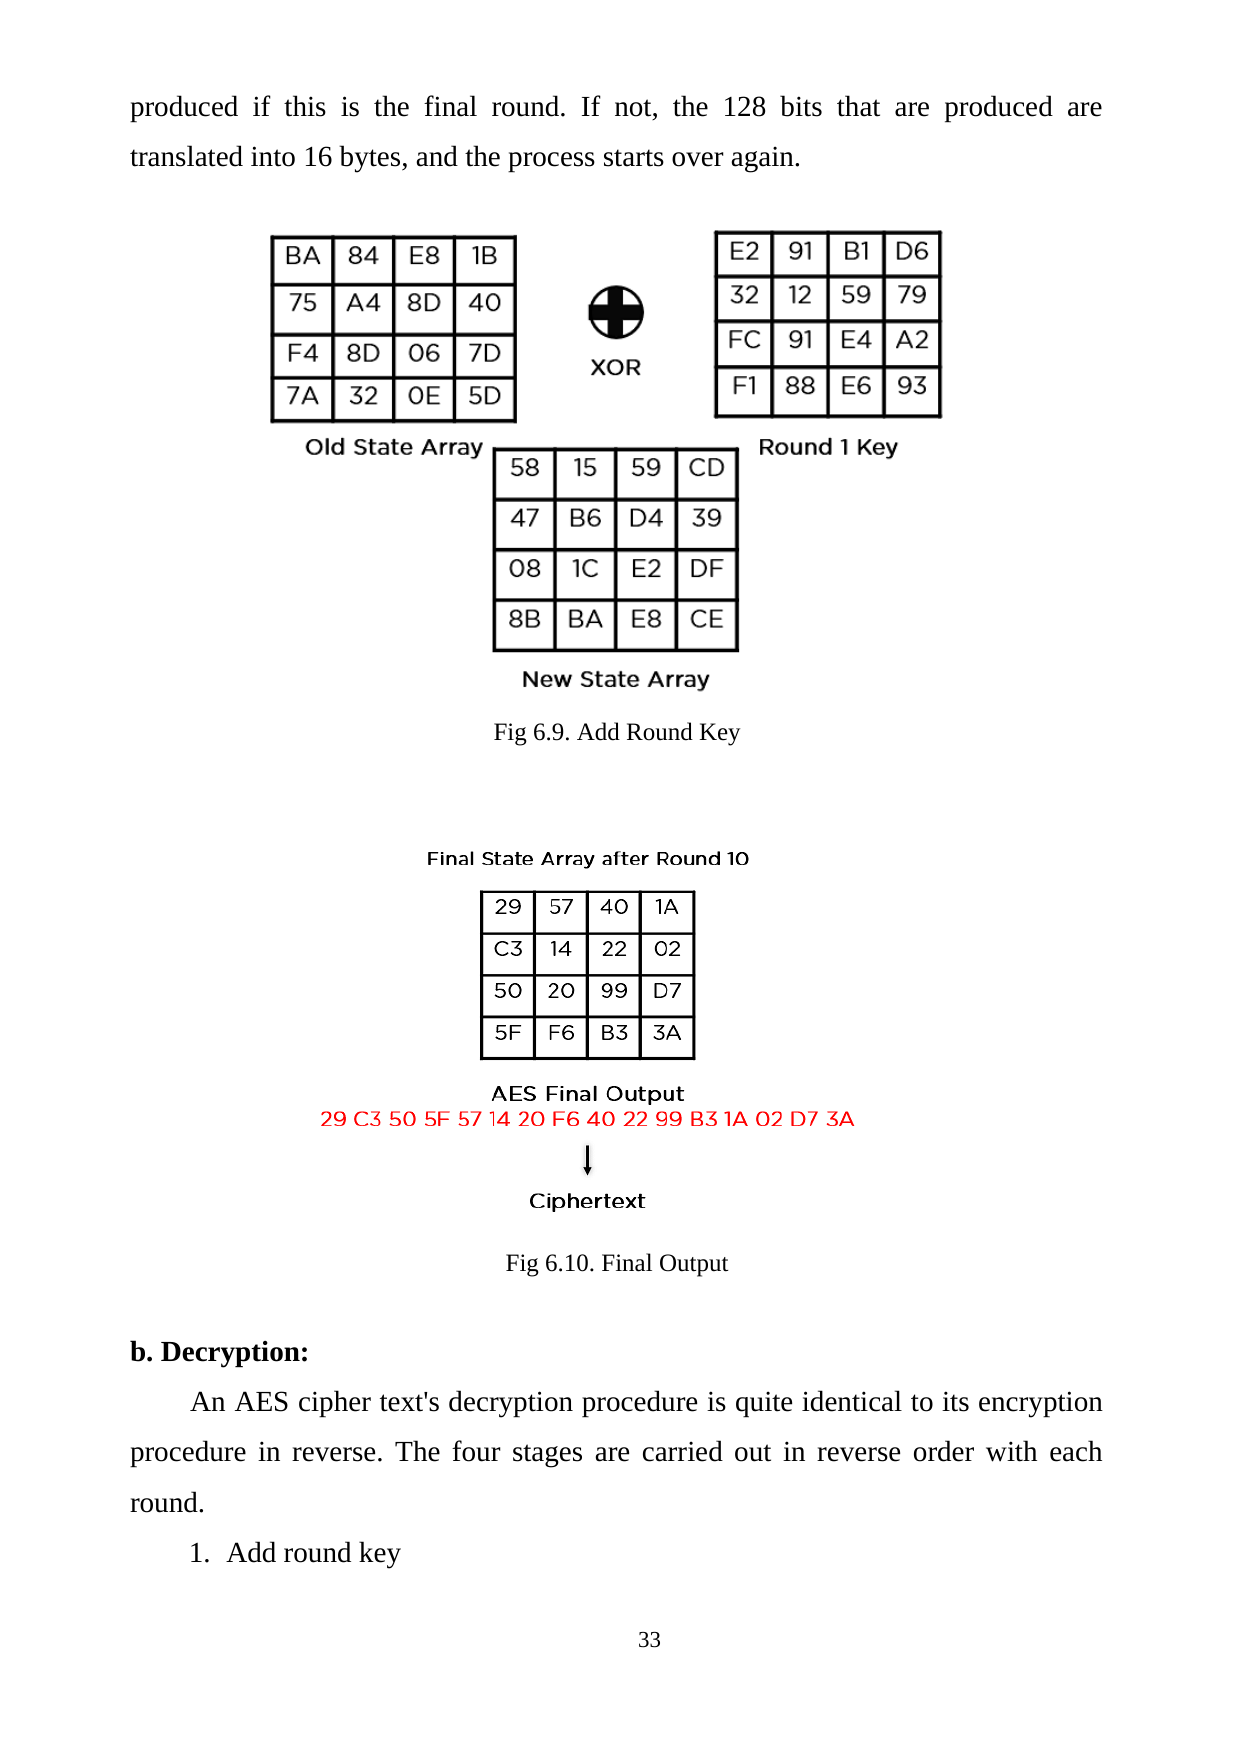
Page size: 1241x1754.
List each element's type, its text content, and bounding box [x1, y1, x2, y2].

text Fig 6.9. Add Round Key [130, 717, 1104, 746]
text b. Decryption: [130, 1334, 1104, 1367]
picture [264, 810, 925, 1235]
picture [224, 189, 1010, 705]
text Fig 6.10. Final Output [130, 1248, 1104, 1276]
list Add round key [188, 1535, 1104, 1569]
text An AES cipher text's decryption procedure is quite identical to its encryption procedure in reverse. The four stages are carried out in reverse order with each round. [130, 1384, 1104, 1518]
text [130, 89, 1104, 172]
